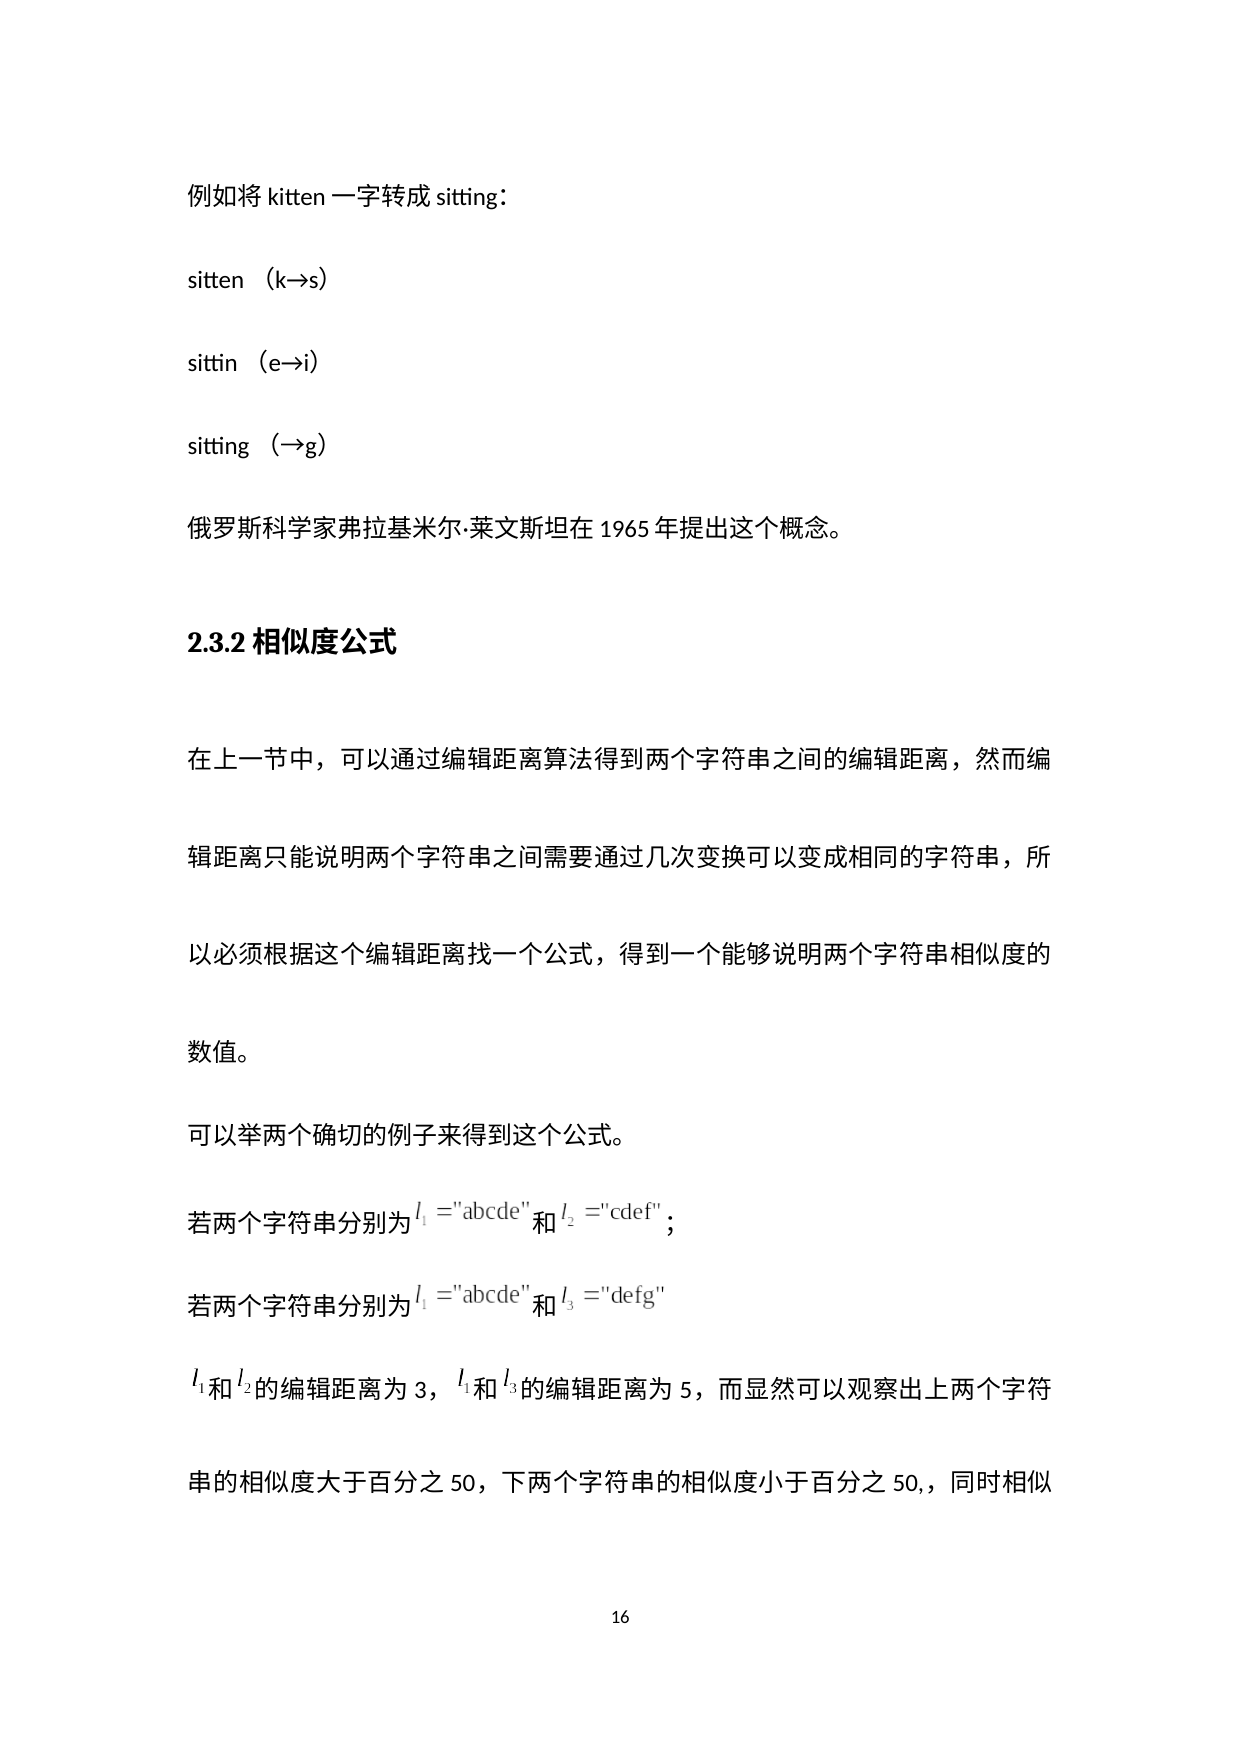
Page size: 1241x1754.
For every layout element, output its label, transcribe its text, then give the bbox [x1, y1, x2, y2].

text sitting （→g） [187, 411, 1053, 476]
text sitten （k→s） [187, 245, 1053, 310]
text 例如将kitten一字转成sitting： [187, 162, 1053, 227]
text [187, 1351, 1053, 1513]
text sittin （e→i） [187, 328, 1053, 393]
text 若两个字符串分别为和； [187, 1184, 1053, 1249]
text 可以举两个确切的例子来得到这个公式。 [187, 1101, 1053, 1166]
text 若两个字符串分别为和 [187, 1267, 1053, 1332]
subtitle 2.3.2 相似度公式 [187, 607, 1053, 672]
text 在上一节中，可以通过编辑距离算法得到两个字符串之间的编辑距离，然而编辑距离只能说明两个字符串之间需要通过几次变换可以变成相同的字符串，所以必须根据这个编辑距离找一个公式，得到一个能够说明两个字符串相似度的数值。 [187, 726, 1053, 1083]
text 俄罗斯科学家弗拉基米尔·莱文斯坦在1965年提出这个概念。 [187, 494, 1053, 559]
